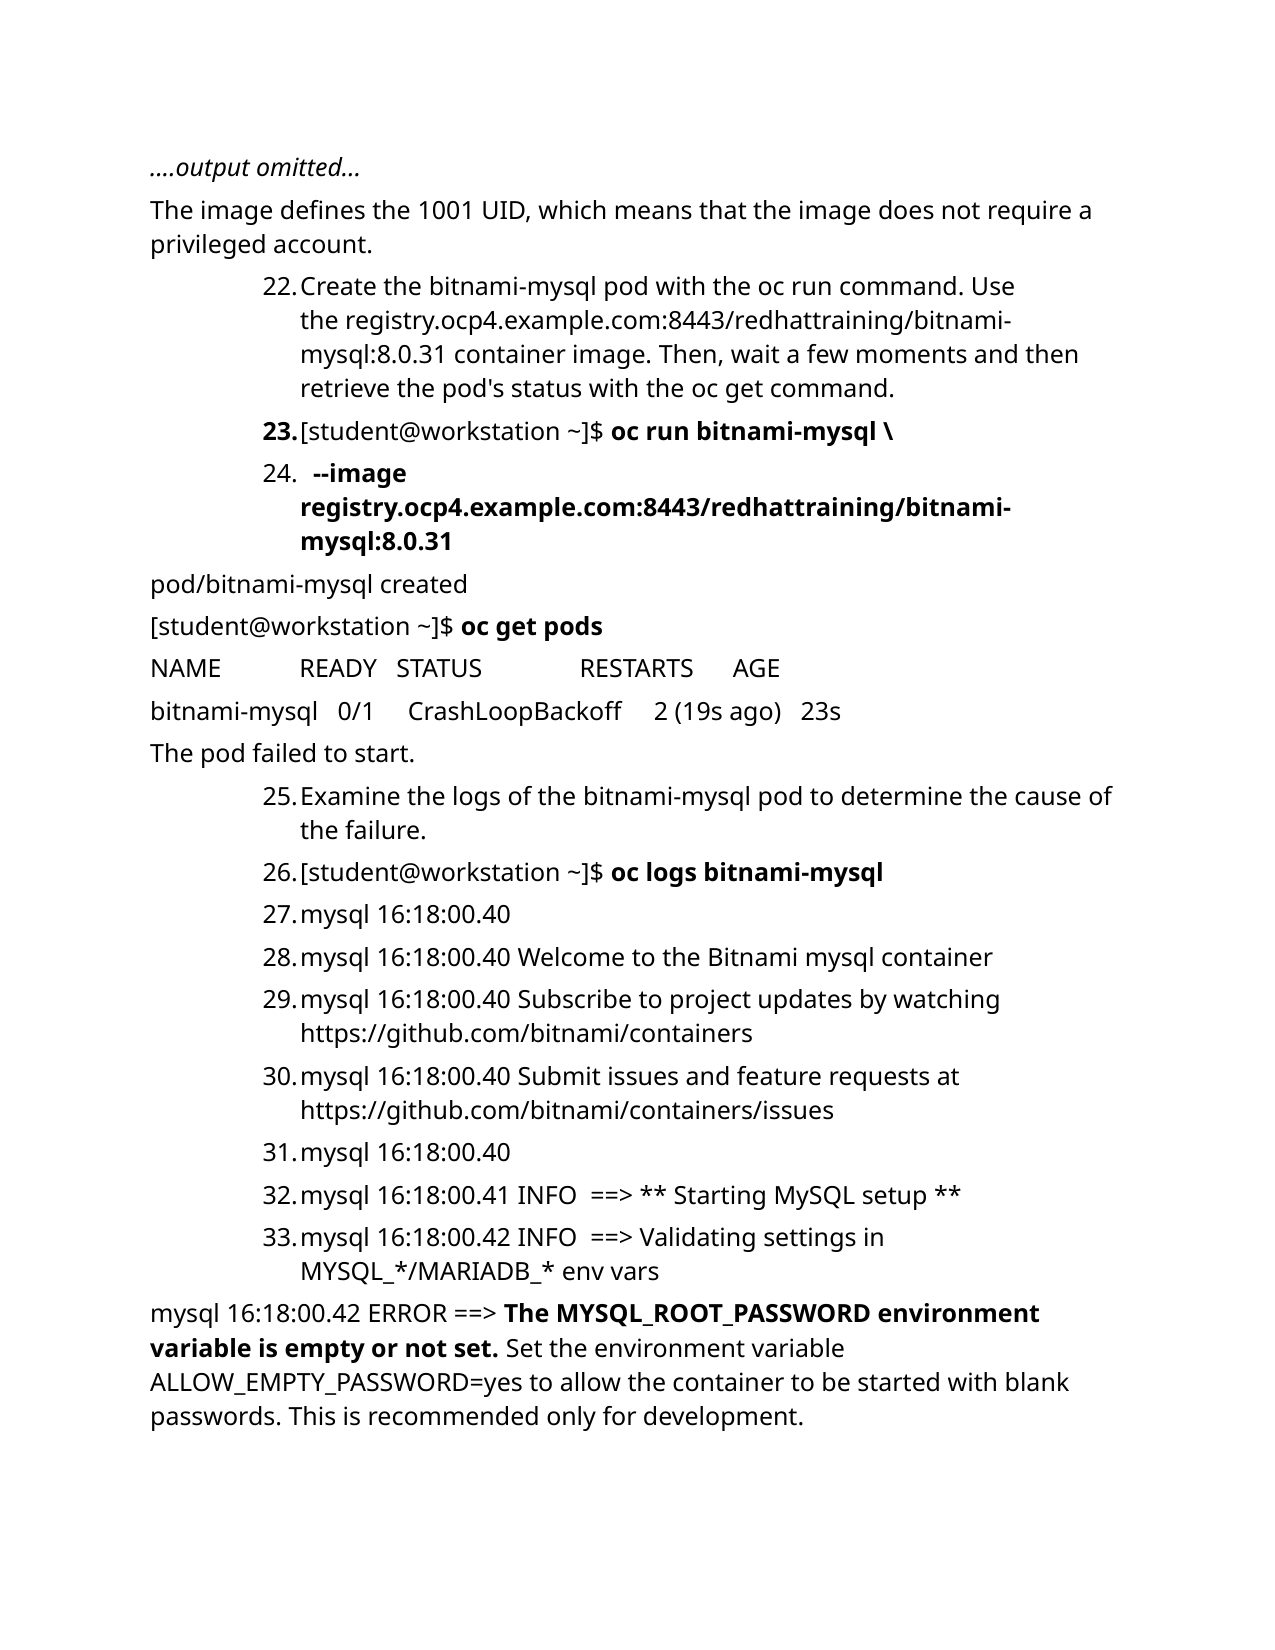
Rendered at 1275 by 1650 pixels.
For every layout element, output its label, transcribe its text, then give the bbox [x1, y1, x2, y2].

text ....output omitted... [150, 150, 1125, 184]
list mysql 16:18:00.41 INFO ==> ** Starting MySQL setup ** [262, 1177, 1125, 1211]
list mysql 16:18:00.40 [262, 1135, 1125, 1169]
list mysql 16:18:00.40 Subscribe to project updates by watching https://github.com/bitnami/containers [262, 982, 1125, 1050]
text pod/bitnami-mysql created [150, 566, 1125, 600]
text The pod failed to start. [150, 736, 1125, 770]
list mysql 16:18:00.40 [262, 897, 1125, 931]
text bitnami-mysql 0/1 CrashLoopBackoff 2 (19s ago) 23s [150, 693, 1125, 728]
list mysql 16:18:00.40 Welcome to the Bitnami mysql container [262, 939, 1125, 974]
text NAME READY STATUS RESTARTS AGE [150, 651, 1125, 685]
list mysql 16:18:00.42 INFO ==> Validating settings in MYSQL_*/MARIADB_* env vars [262, 1220, 1125, 1288]
list Create the bitnami-mysql pod with the oc run command. Use the registry.ocp4.example.com:8443/redhattraining/bitnami-mysql:8.0.31 container image. Then, wait a few moments and then retrieve the pod's status with the oc get command. [262, 269, 1125, 405]
list [student@workstation ~]$ oc run bitnami-mysql \ [262, 413, 1125, 447]
text mysql 16:18:00.42 ERROR ==> The MYSQL_ROOT_PASSWORD environment variable is empty or not set. Set the environment variable ALLOW_EMPTY_PASSWORD=yes to allow the container to be started with blank passwords. This is recommended only for development. [150, 1296, 1125, 1432]
text [student@workstation ~]$ oc get pods [150, 609, 1125, 643]
list --image registry.ocp4.example.com:8443/redhattraining/bitnami-mysql:8.0.31 [262, 456, 1125, 558]
text The image defines the 1001 UID, which means that the image does not require a privileged account. [150, 192, 1125, 261]
list [student@workstation ~]$ oc logs bitnami-mysql [262, 855, 1125, 889]
list mysql 16:18:00.40 Submit issues and feature requests at https://github.com/bitnami/containers/issues [262, 1058, 1125, 1127]
list Examine the logs of the bitnami-mysql pod to determine the cause of the failure. [262, 778, 1125, 846]
